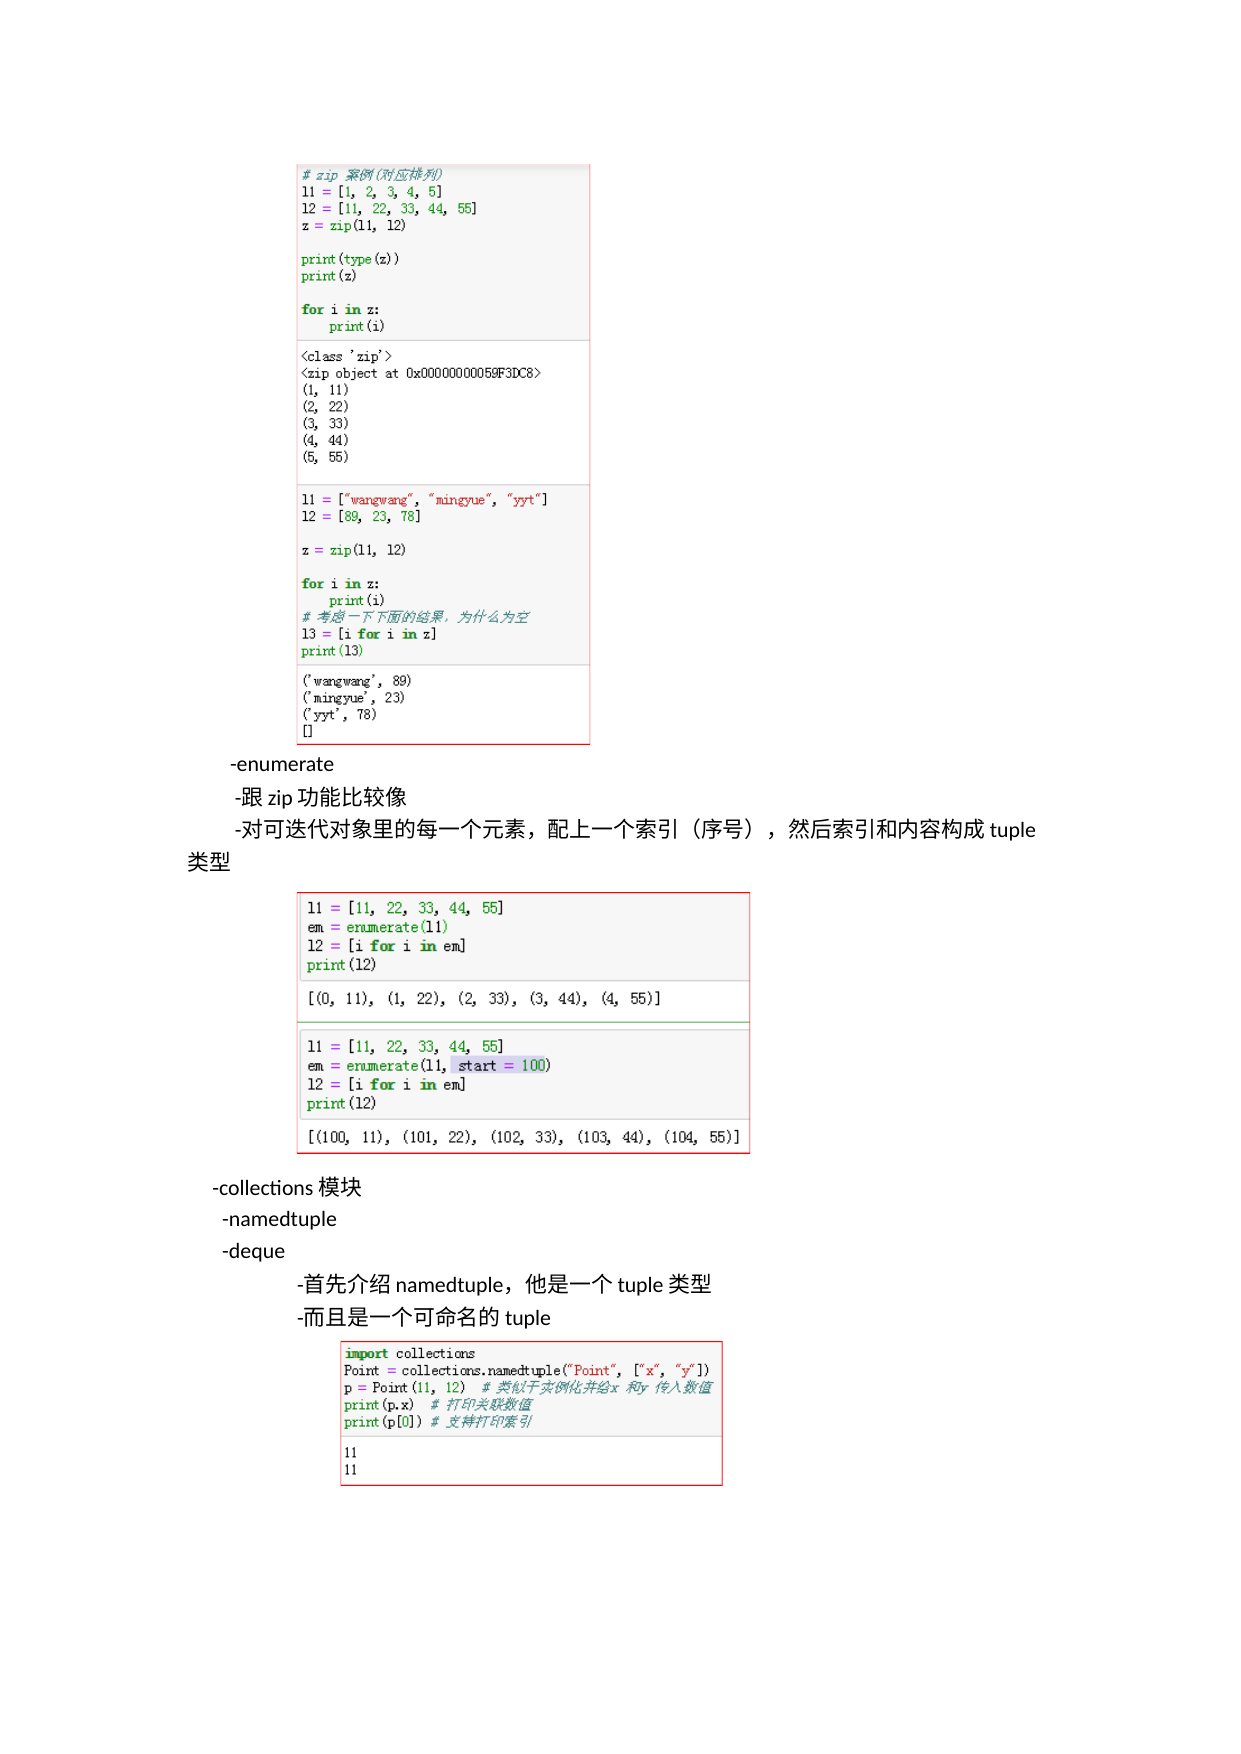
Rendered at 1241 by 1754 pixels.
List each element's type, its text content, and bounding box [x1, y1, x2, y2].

text -对可迭代对象里的每一个元素，配上一个索引（序号），然后索引和内容构成tuple类型 [187, 812, 1053, 877]
picture [296, 164, 591, 745]
text -而且是一个可命名的tuple [187, 1299, 1053, 1332]
text -首先介绍namedtuple，他是一个tuple类型 [187, 1267, 1053, 1299]
text -deque [187, 1234, 1053, 1267]
text -跟zip功能比较像 [187, 779, 1053, 812]
text -collections模块 [187, 1169, 1053, 1202]
text -namedtuple [187, 1202, 1053, 1234]
picture [340, 1341, 723, 1486]
text -enumerate [187, 747, 1053, 779]
picture [296, 892, 750, 1154]
